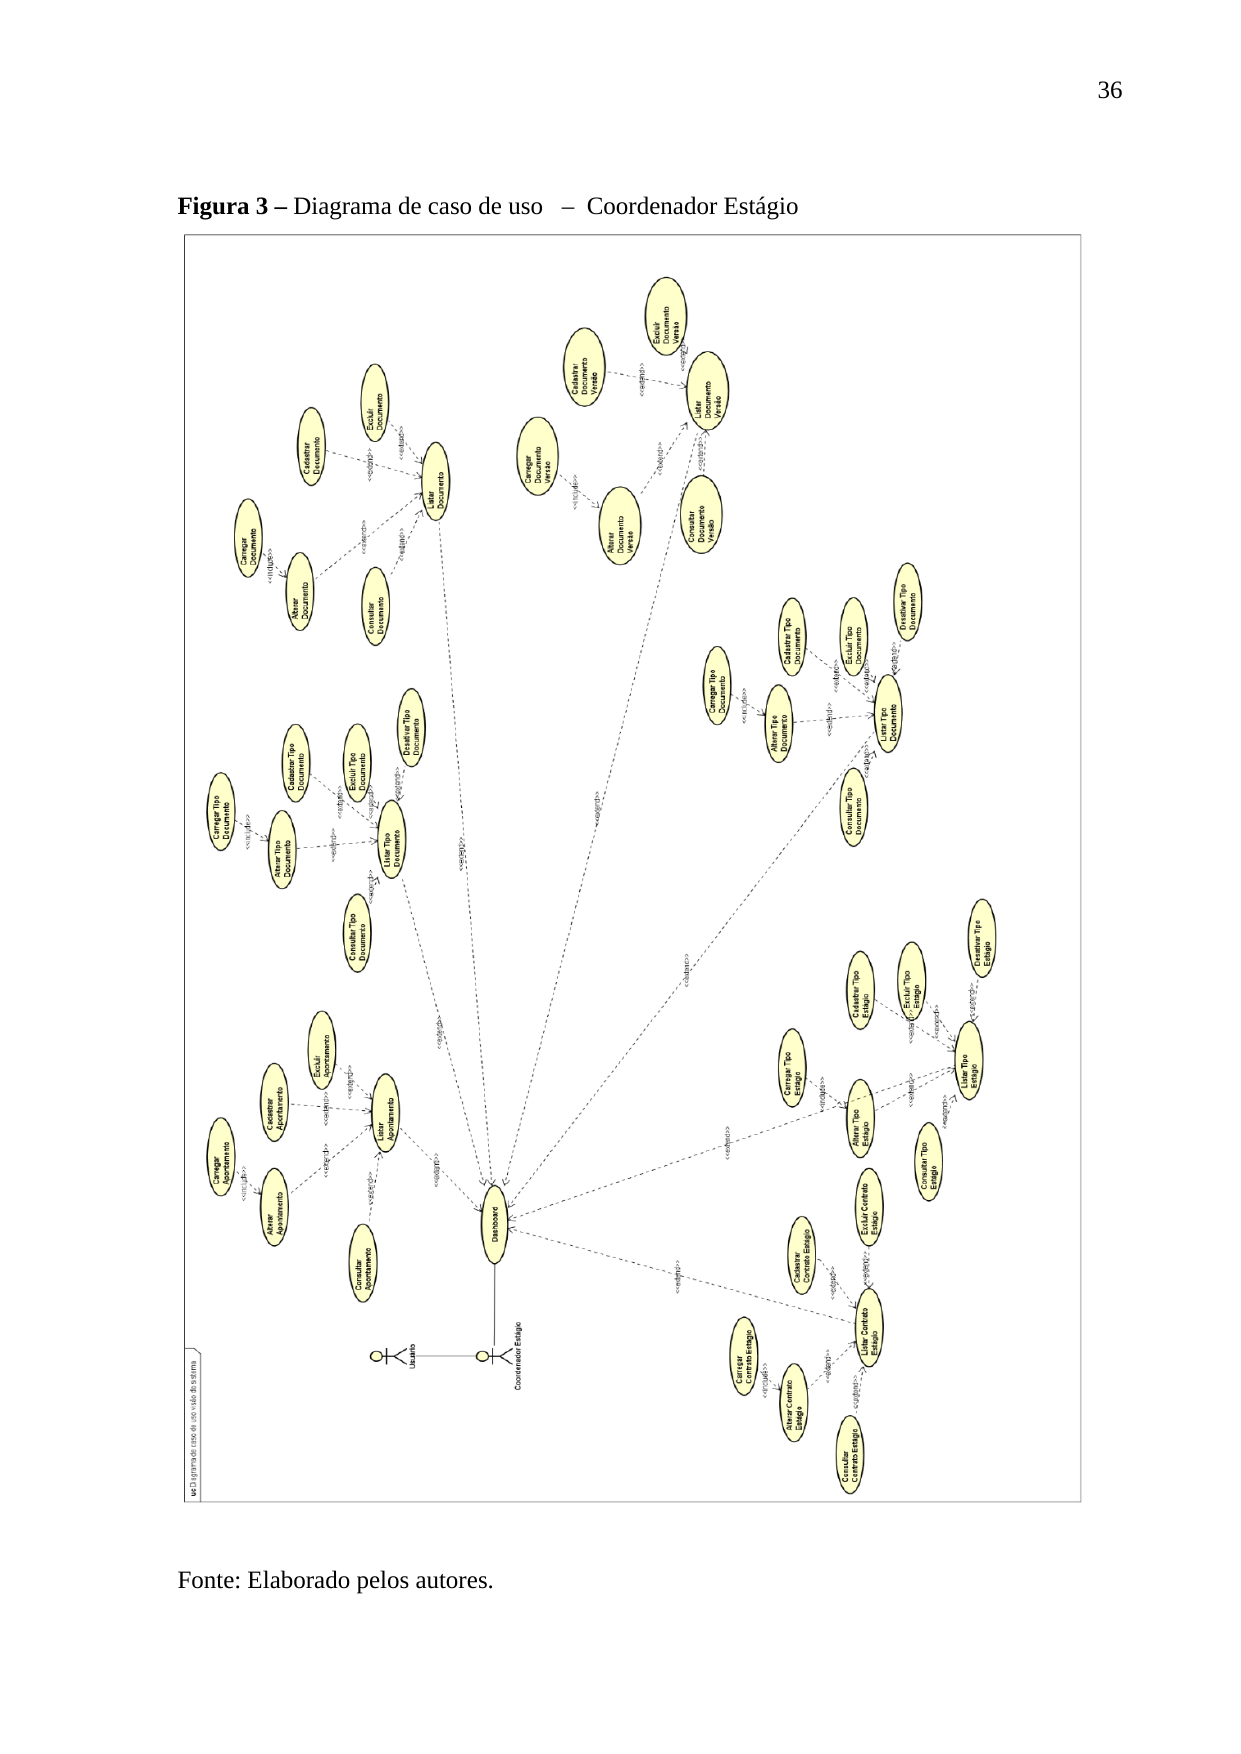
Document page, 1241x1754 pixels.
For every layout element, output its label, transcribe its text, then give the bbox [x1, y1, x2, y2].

picture [178, 231, 1086, 1506]
text Figura 3 – Diagrama de caso de uso – Coordenador Estágio [177, 191, 1122, 219]
text Fonte: Elaborado pelos autores. [177, 1566, 1122, 1594]
